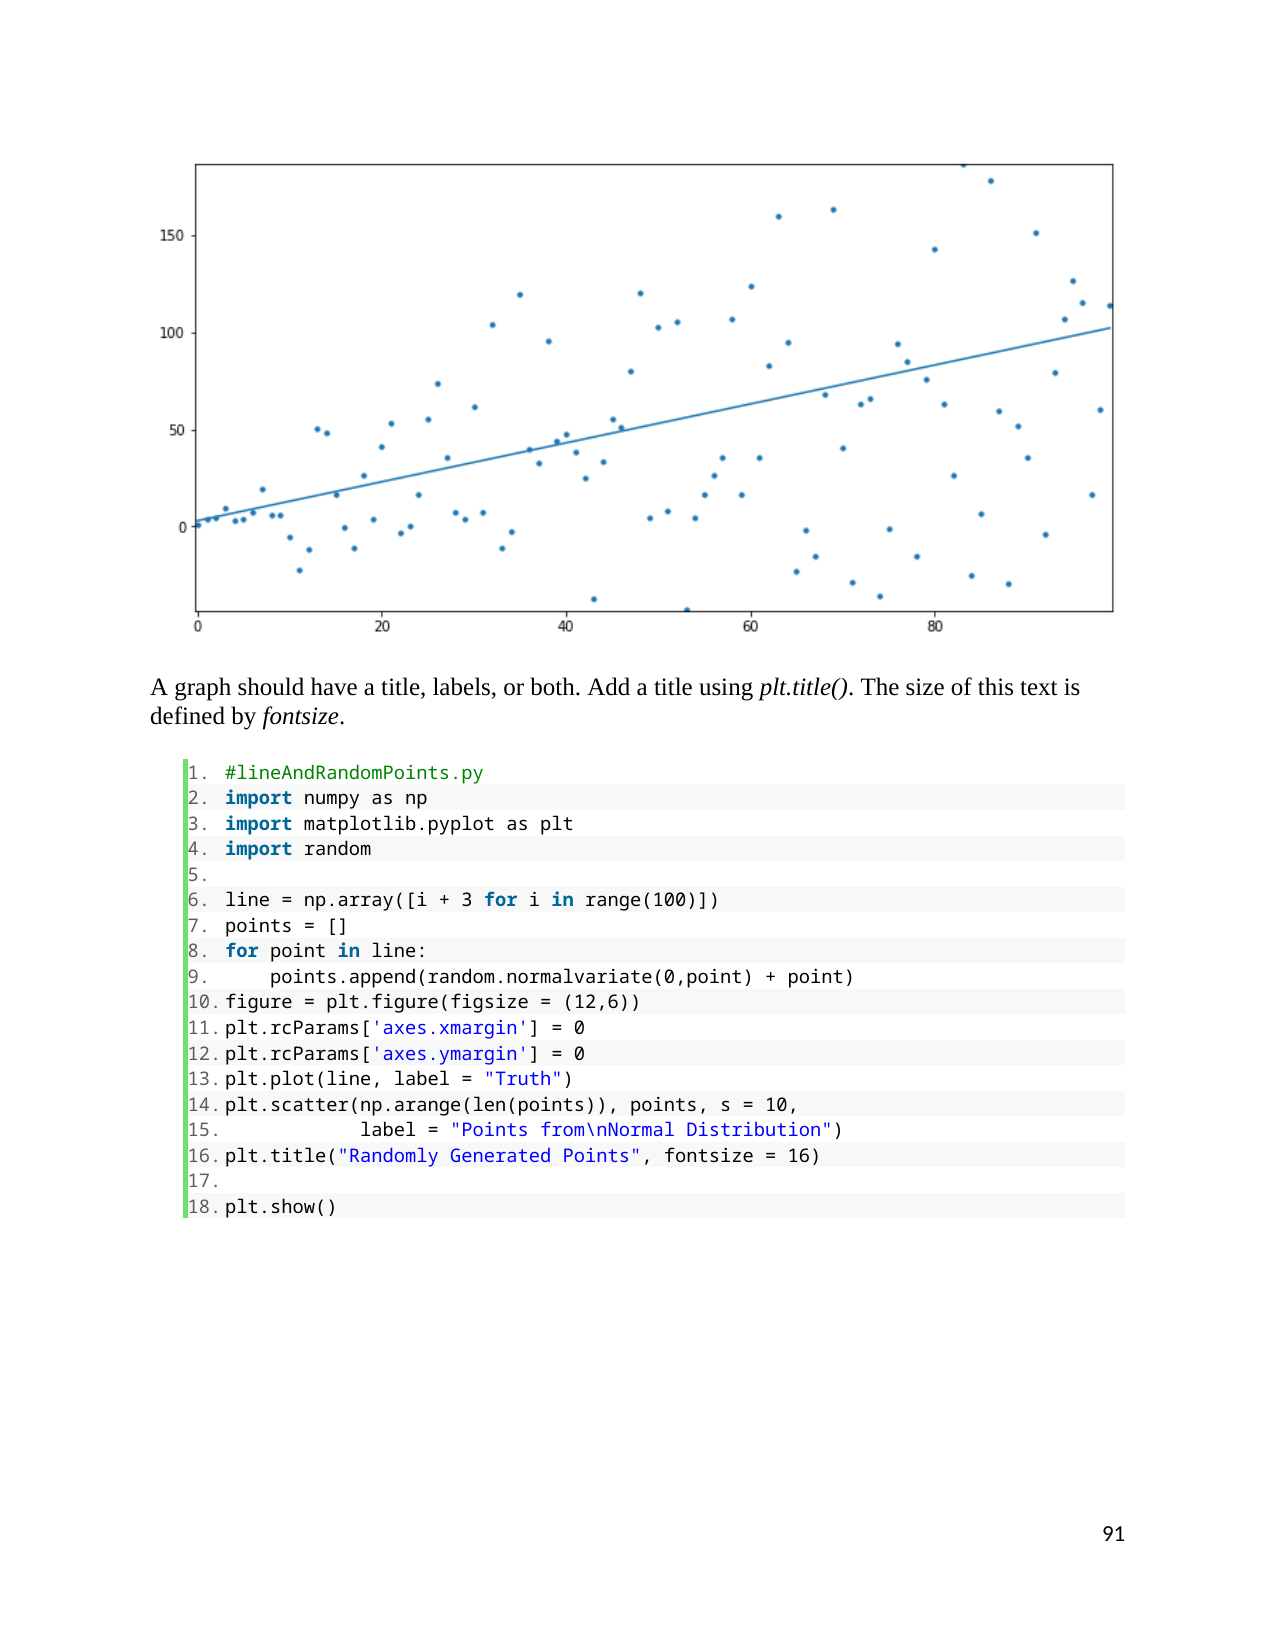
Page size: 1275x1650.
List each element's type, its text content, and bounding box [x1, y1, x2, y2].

list plt.rcParams['axes.xmargin'] = 0 [188, 1014, 1125, 1040]
list line = np.array([i + 3 for i in range(100)]) [188, 887, 1125, 912]
list import matplotlib.pyplot as plt [188, 810, 1125, 836]
picture [150, 150, 1125, 644]
list #lineAndRandomPoints.py [188, 759, 1125, 784]
list plt.plot(line, label = "Truth") [188, 1065, 1125, 1091]
list points = [] [188, 912, 1125, 938]
list plt.show() [188, 1193, 1125, 1218]
list for point in line: [188, 938, 1125, 963]
list import numpy as np [188, 784, 1125, 810]
list plt.scatter(np.arange(len(points)), points, s = 10, [188, 1091, 1125, 1116]
text A graph should have a title, labels, or both. Add a title using plt.title(). The size of this text is defined by fontsize. [150, 644, 1125, 730]
list plt.title("Randomly Generated Points", fontsize = 16) [188, 1142, 1125, 1167]
list figure = plt.figure(figsize = (12,6)) [188, 989, 1125, 1014]
list import random [188, 836, 1125, 861]
list points.append(random.normalvariate(0,point) + point) [188, 963, 1125, 989]
list label = "Points from\nNormal Distribution") [188, 1116, 1125, 1142]
list plt.rcParams['axes.ymargin'] = 0 [188, 1040, 1125, 1065]
